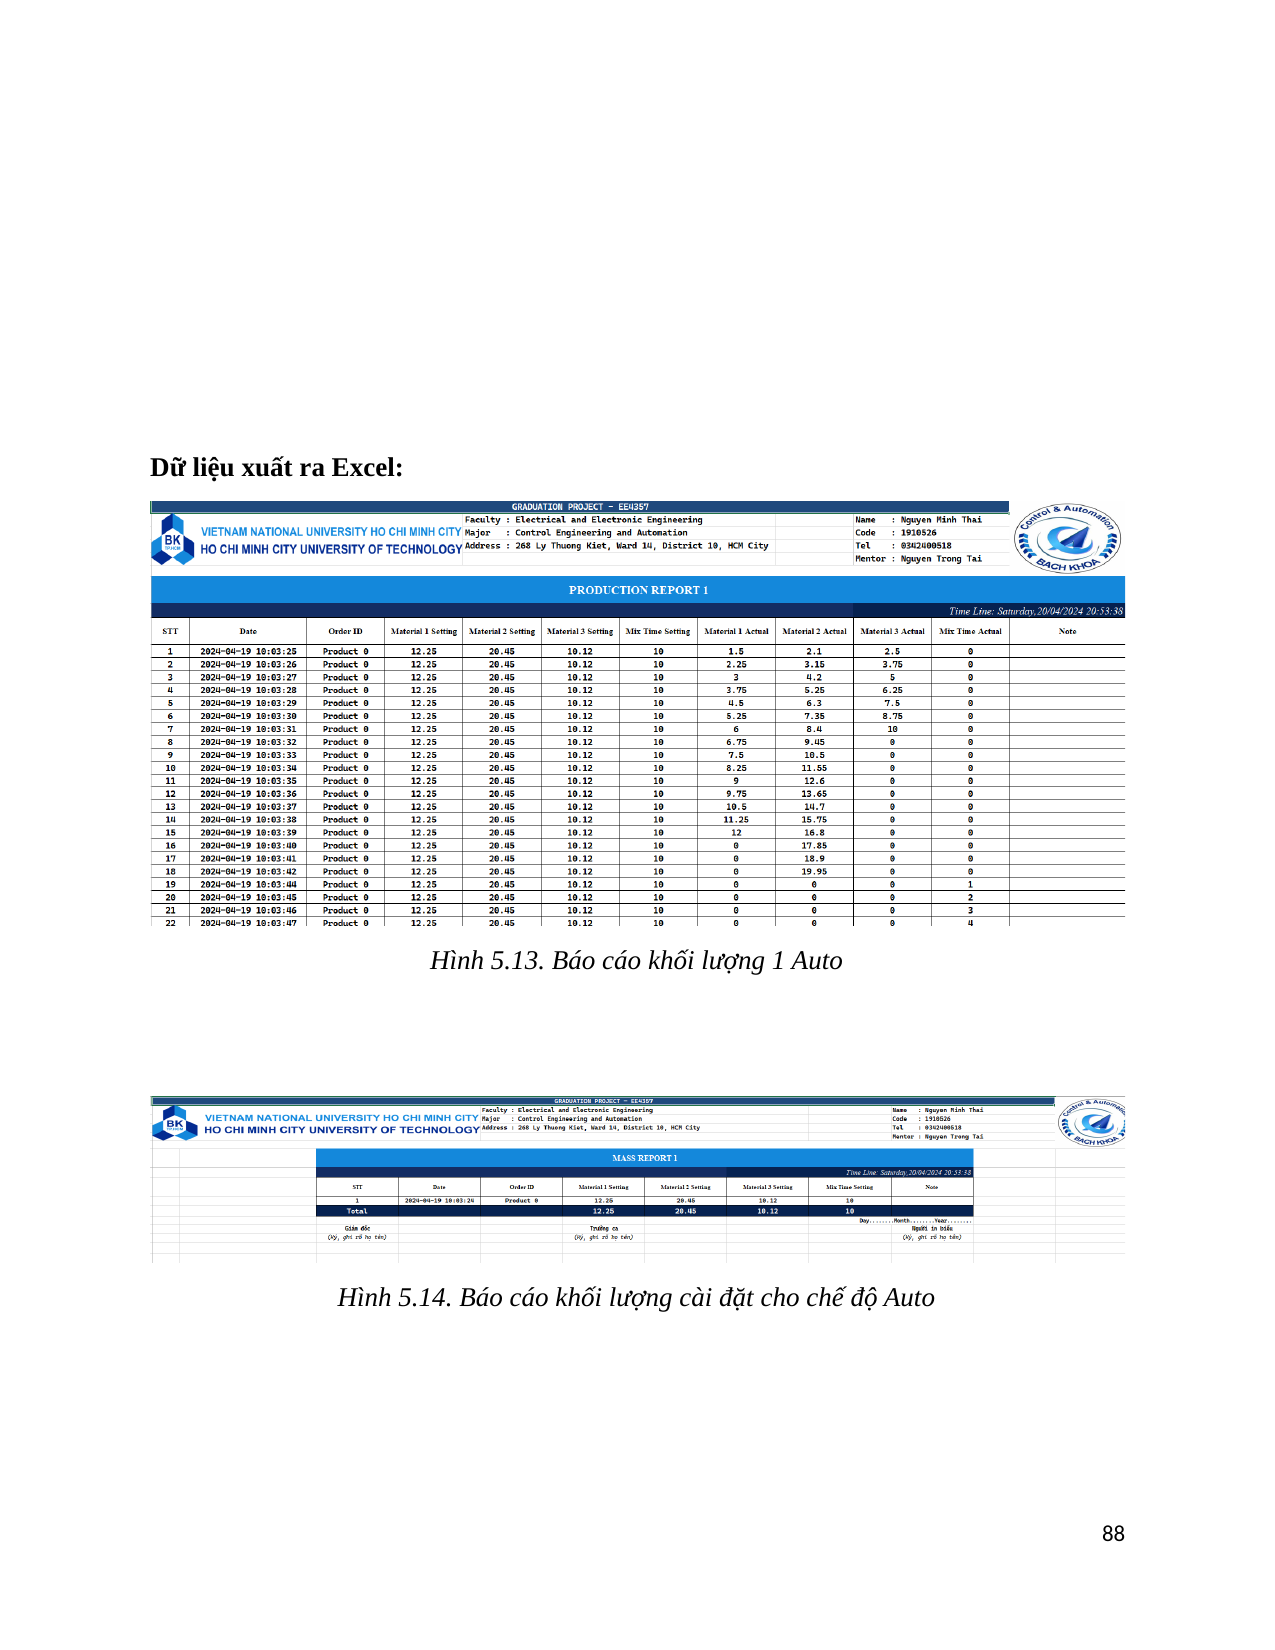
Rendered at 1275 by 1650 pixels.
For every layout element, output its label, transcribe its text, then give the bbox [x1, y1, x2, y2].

picture [150, 501, 1125, 926]
picture [150, 1096, 1125, 1263]
text Hình 5.14. Báo cáo khối lượng cài đặt cho chế độ Auto [150, 1281, 1125, 1313]
text Dữ liệu xuất ra Excel: [150, 451, 1125, 482]
text Hình 5.13. Báo cáo khối lượng 1 Auto [150, 944, 1125, 975]
